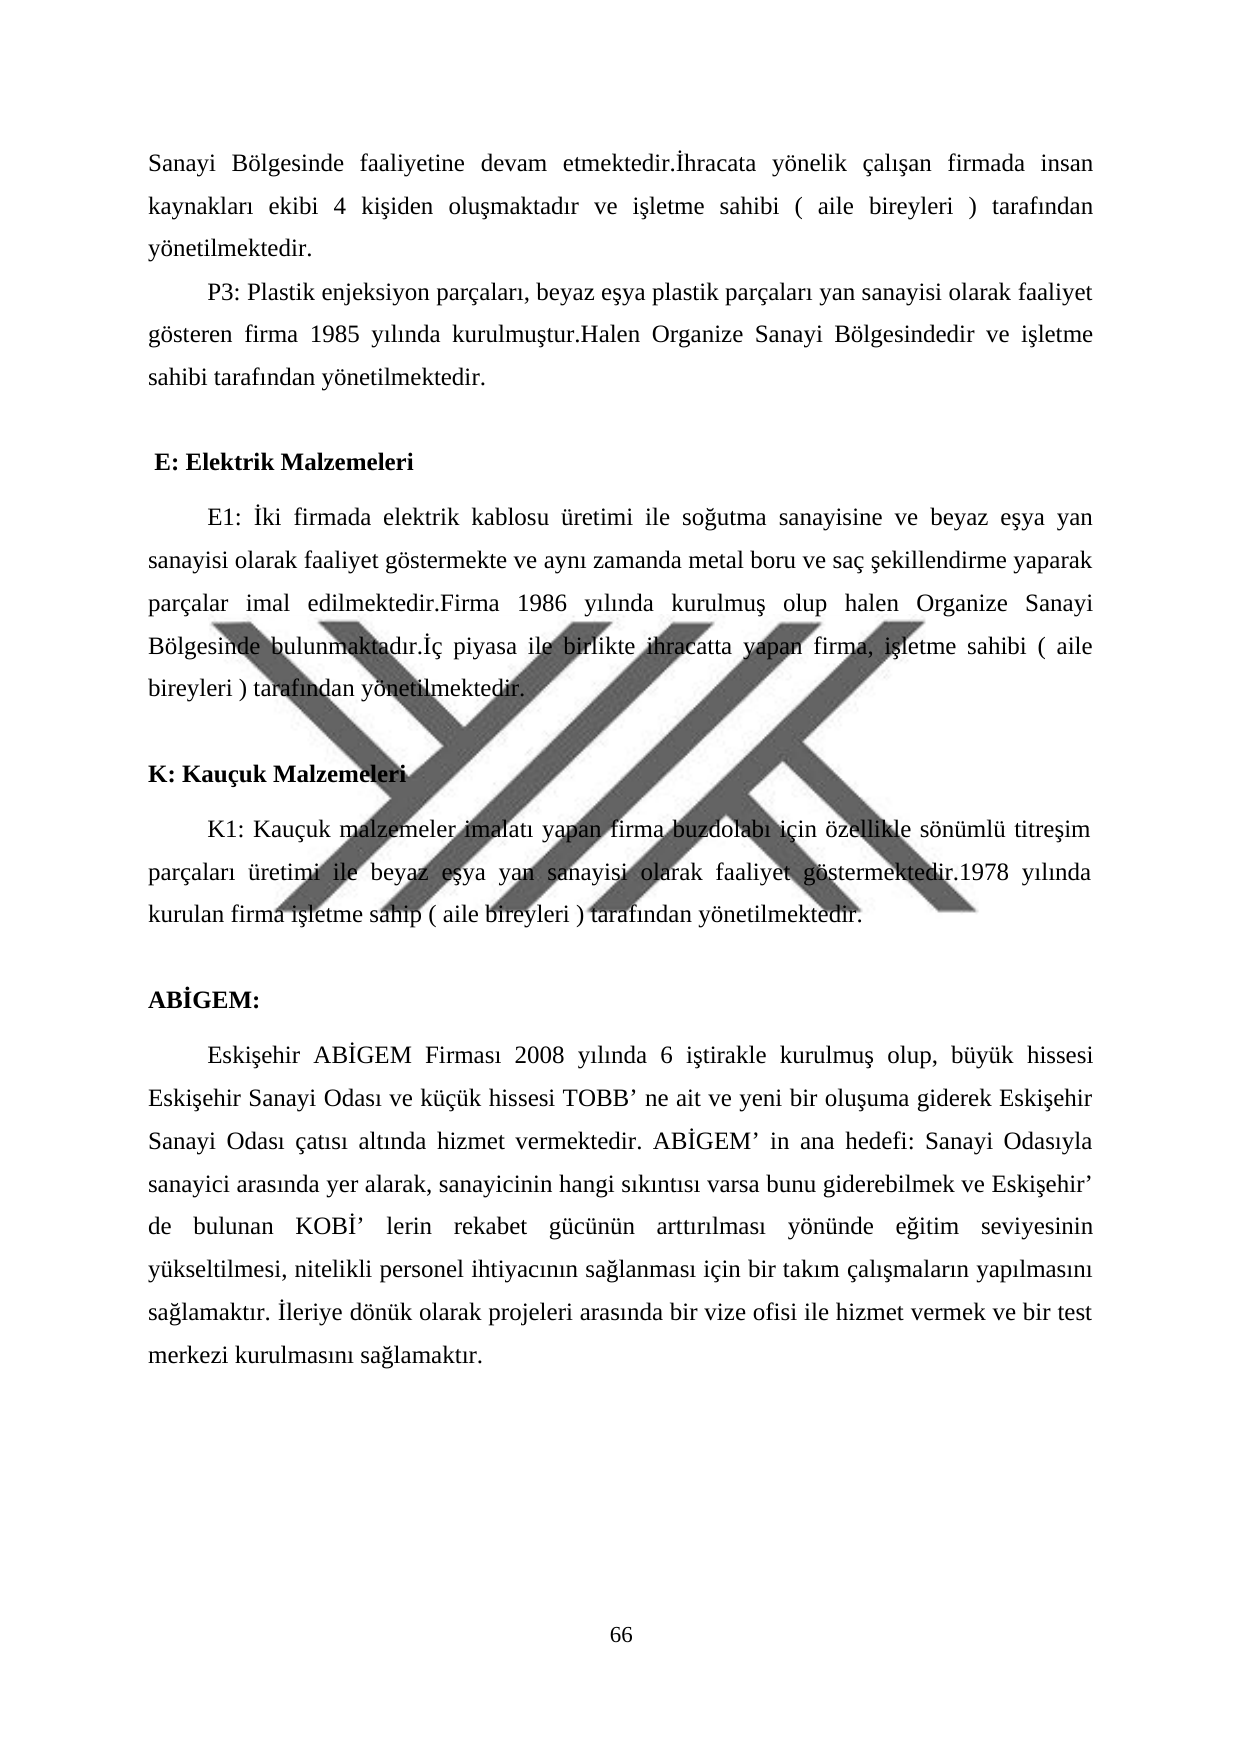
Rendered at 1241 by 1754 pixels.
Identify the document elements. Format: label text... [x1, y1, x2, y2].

picture [208, 788, 980, 814]
text 66 [148, 1621, 1094, 1648]
text Sanayi Bölgesinde faaliyetine devam etmektedir.İhracata yönelik çalışan firmada insan kaynakları ekibi 4 kişiden oluşmaktadır ve işletme sahibi ( aile bireyleri ) tarafından yönetilmektedir. [148, 148, 1094, 262]
text Eskişehir ABİGEM Firması 2008 yılında 6 iştirakle kurulmuş olup, büyük hissesi Eskişehir Sanayi Odası ve küçük hissesi TOBB’ ne ait ve yeni bir oluşuma giderek Eskişehir Sanayi Odası çatısı altında hizmet vermektedir. ABİGEM’ in ana hedefi: Sanayi Odasıyla sanayici arasında yer alarak, sanayicinin hangi sıkıntısı varsa bunu giderebilmek ve Eskişehir’ de bulunan KOBİ’ lerin rekabet gücünün arttırılması yönünde eğitim seviyesinin yükseltilmesi, nitelikli personel ihtiyacının sağlanması için bir takım çalışmaların yapılmasını sağlamaktır. İleriye dönük olarak projeleri arasında bir vize ofisi ile hizmet vermek ve bir test merkezi kurulmasını sağlamaktır. [148, 1040, 1094, 1369]
text K1: Kauçuk malzemeler imalatı yapan firma buzdolabı için özellikle sönümlü titreşim parçaları üretimi ile beyaz eşya yan sanayisi olarak faaliyet göstermektedir.1978 yılında kurulan firma işletme sahip ( aile bireyleri ) tarafından yönetilmektedir. [148, 814, 1092, 928]
picture [208, 702, 980, 759]
text ABİGEM: [148, 985, 1094, 1014]
text K: Kauçuk Malzemeleri [148, 759, 1094, 788]
text P3: Plastik enjeksiyon parçaları, beyaz eşya plastik parçaları yan sanayisi olarak faaliyet gösteren firma 1985 yılında kurulmuştur.Halen Organize Sanayi Bölgesindedir ve işletme sahibi tarafından yönetilmektedir. [148, 277, 1094, 391]
text E: Elektrik Malzemeleri [154, 447, 1094, 476]
text E1: İki firmada elektrik kablosu üretimi ile soğutma sanayisine ve beyaz eşya yan sanayisi olarak faaliyet göstermekte ve aynı zamanda metal boru ve saç şekillendirme yaparak parçalar imal edilmektedir.Firma 1986 yılında kurulmuş olup halen Organize Sanayi Bölgesinde bulunmaktadır.İç piyasa ile birlikte ihracatta yapan firma, işletme sahibi ( aile bireyleri ) tarafından yönetilmektedir. [148, 502, 1094, 702]
